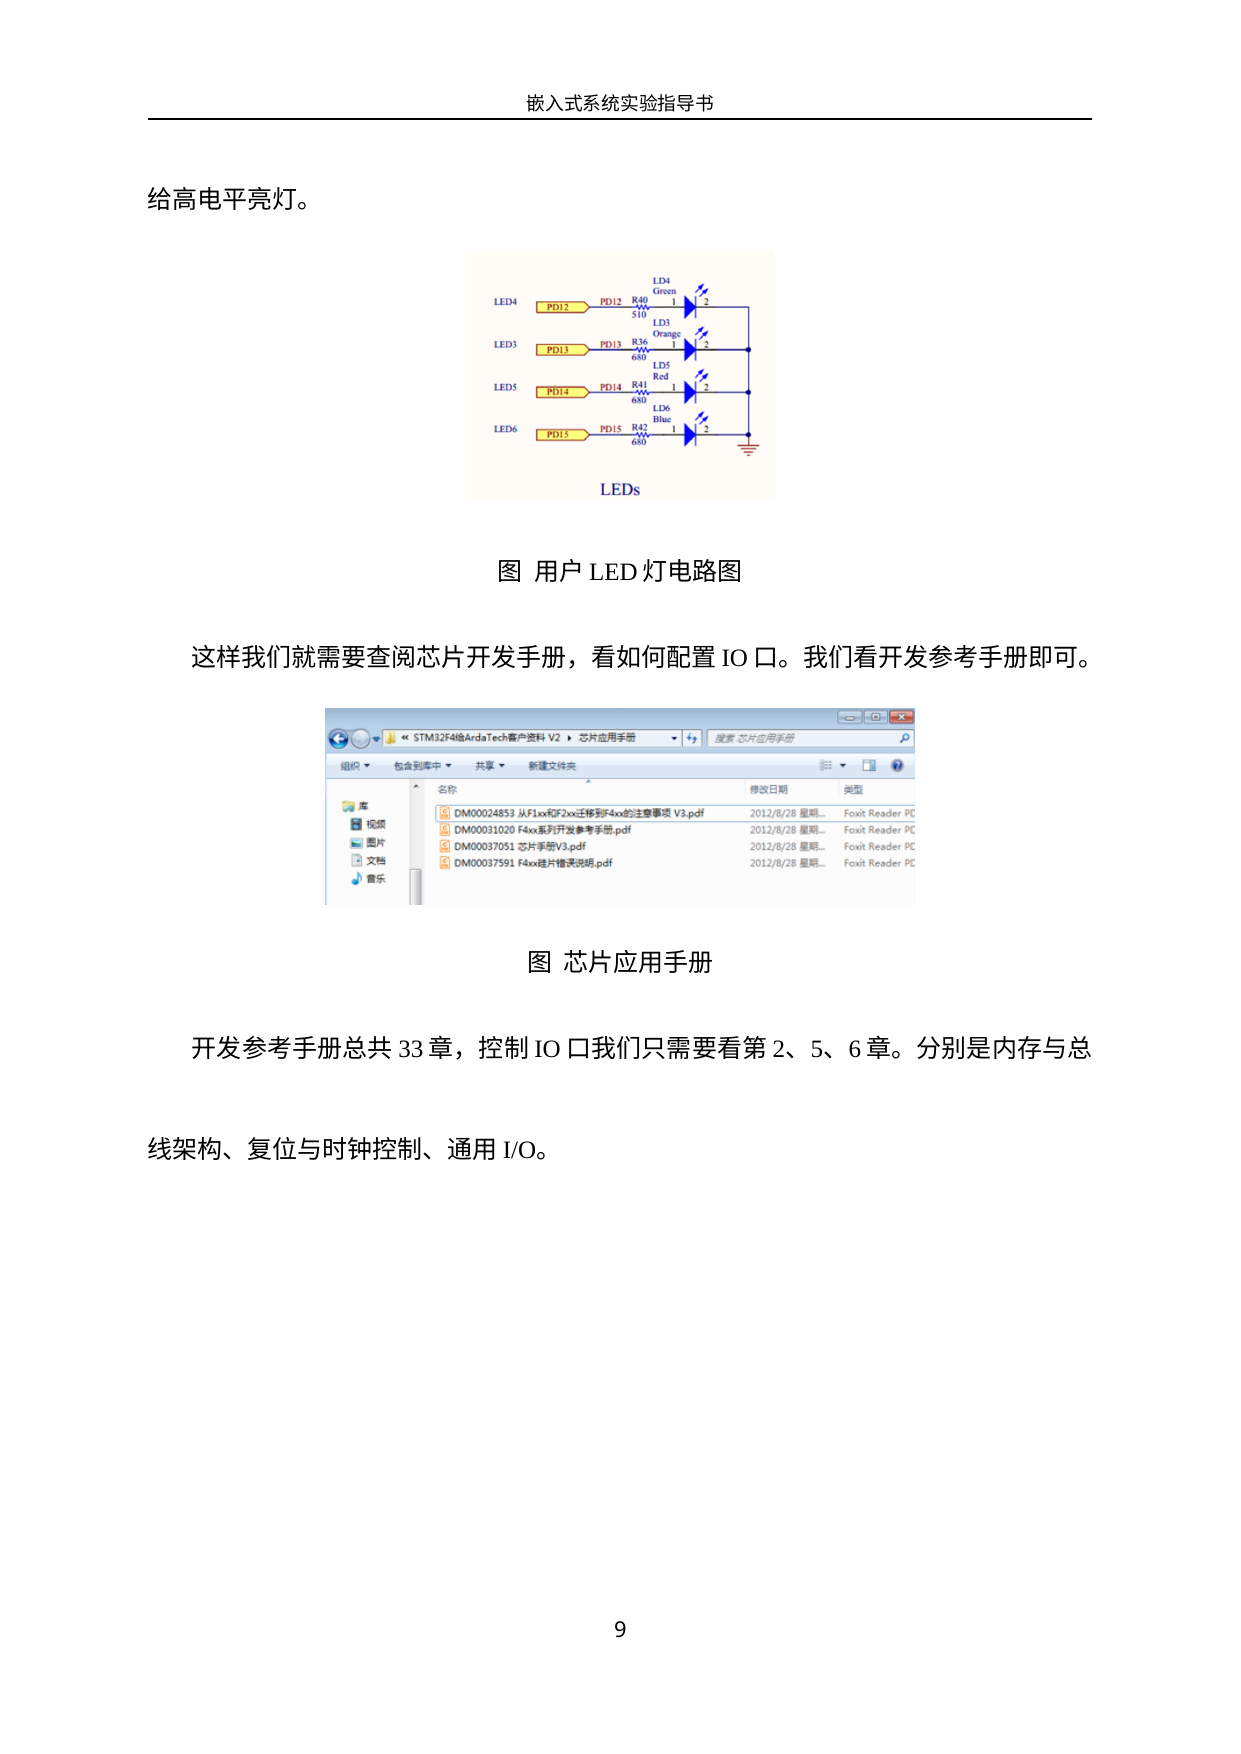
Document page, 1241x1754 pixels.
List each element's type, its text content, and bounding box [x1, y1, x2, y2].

text 开发参考手册总共33章，控制IO口我们只需要看第2、5、6章。分别是内存与总线架构、复位与时钟控制、通用I/O。 [148, 1012, 1092, 1182]
picture [325, 708, 916, 905]
text 这样我们就需要查阅芯片开发手册，看如何配置IO口。我们看开发参考手册即可。 [148, 622, 1092, 690]
picture [466, 250, 774, 501]
text 图 芯片应用手册 [148, 926, 1092, 994]
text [148, 164, 1092, 232]
text 图 用户LED灯电路图 [148, 536, 1092, 604]
